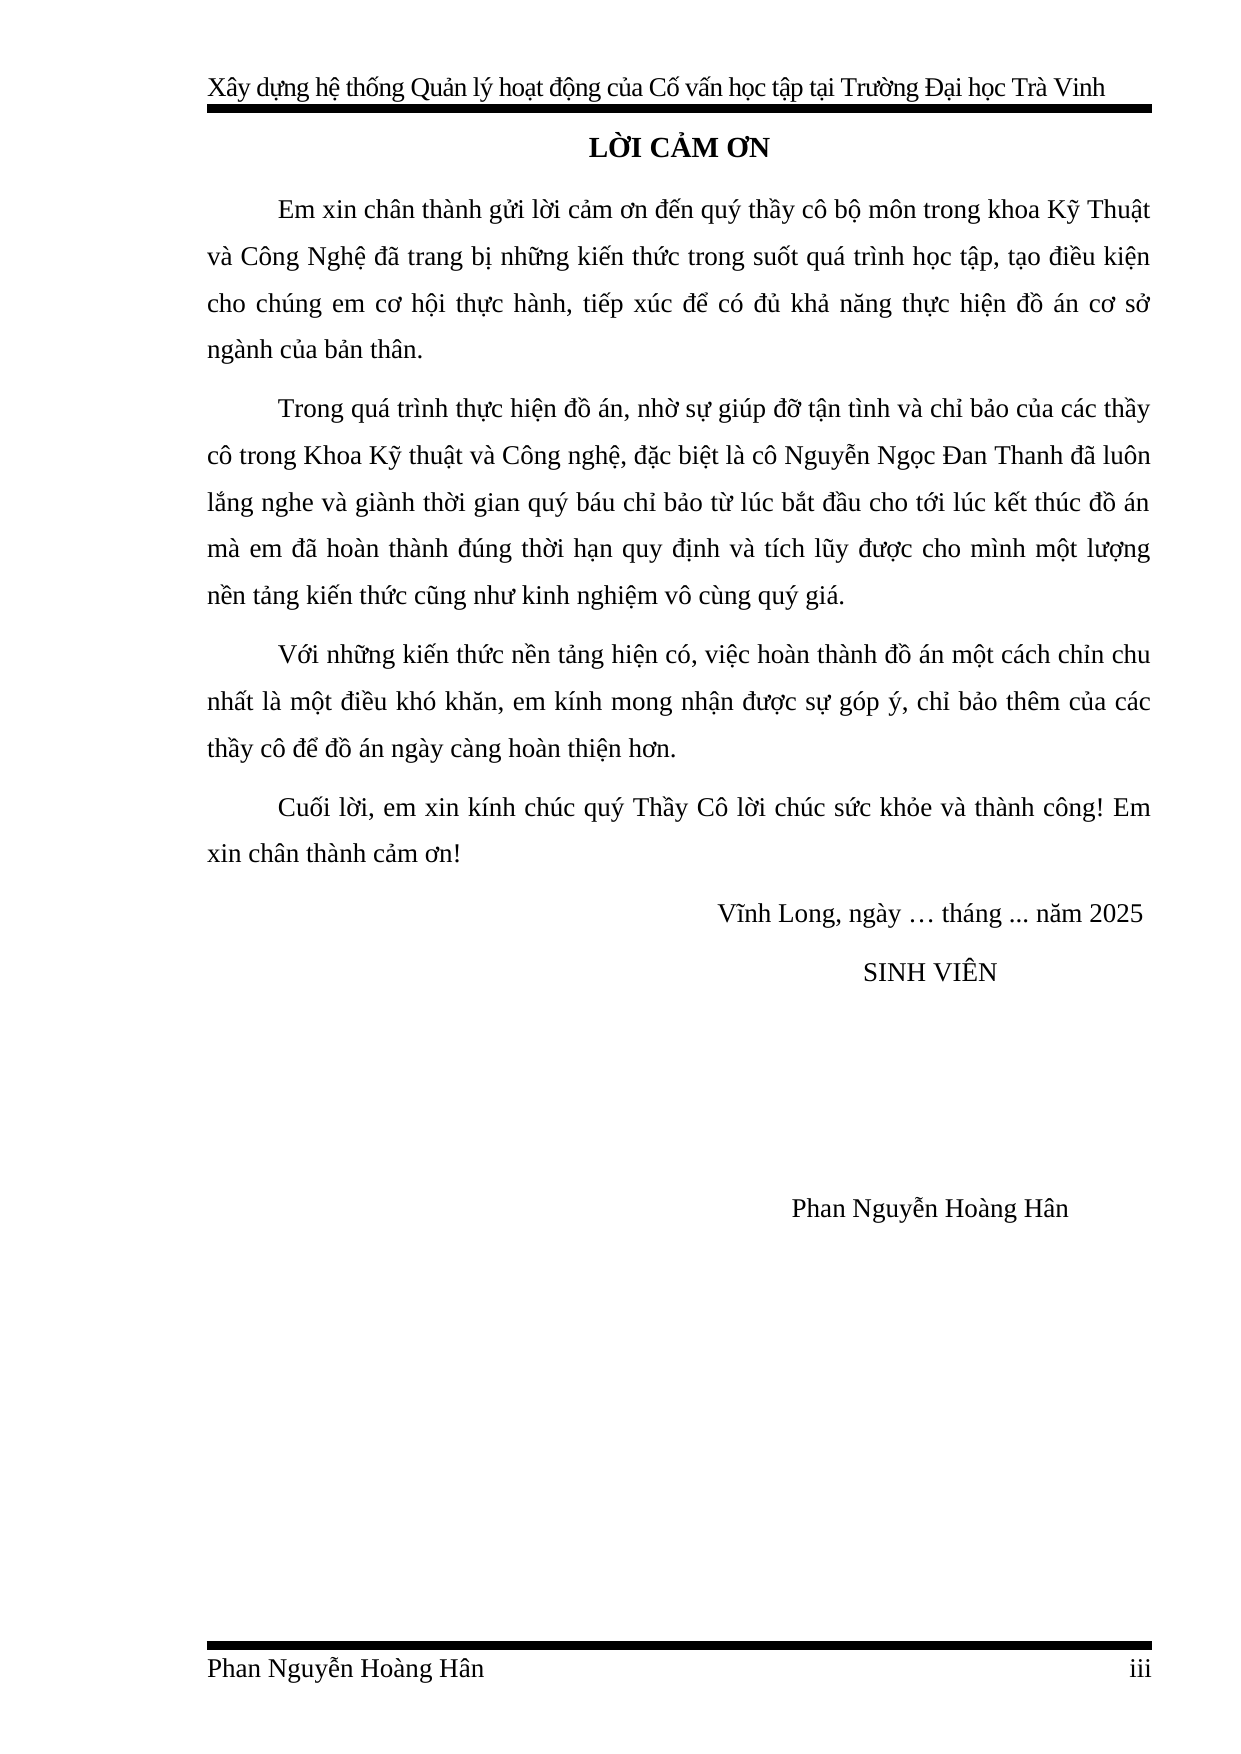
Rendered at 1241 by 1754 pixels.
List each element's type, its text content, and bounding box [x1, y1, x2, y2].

text Phan Nguyễn Hoàng Hân [709, 1193, 1152, 1224]
text Em xin chân thành gửi lời cảm ơn đến quý thầy cô bộ môn trong khoa Kỹ Thuật và Công Nghệ đã trang bị những kiến thức trong suốt quá trình học tập, tạo điều kiện cho chúng em cơ hội thực hành, tiếp xúc để có đủ khả năng thực hiện đồ án cơ sở ngành của bản thân. [207, 193, 1152, 364]
text Vĩnh Long, ngày … tháng ... năm 2025 [709, 897, 1152, 928]
text Trong quá trình thực hiện đồ án, nhờ sự giúp đỡ tận tình và chỉ bảo của các thầy cô trong Khoa Kỹ thuật và Công nghệ, đặc biệt là cô Nguyễn Ngọc Đan Thanh đã luôn lắng nghe và giành thời gian quý báu chỉ bảo từ lúc bắt đầu cho tới lúc kết thúc đồ án mà em đã hoàn thành đúng thời hạn quy định và tích lũy được cho mình một lượng nền tảng kiến thức cũng như kinh nghiệm vô cùng quý giá. [207, 393, 1152, 610]
text SINH VIÊN [709, 956, 1152, 987]
text LỜI CẢM ƠN [207, 131, 1152, 164]
text Với những kiến thức nền tảng hiện có, việc hoàn thành đồ án một cách chỉn chu nhất là một điều khó khăn, em kính mong nhận được sự góp ý, chỉ bảo thêm của các thầy cô để đồ án ngày càng hoàn thiện hơn. [207, 638, 1152, 763]
text Cuối lời, em xin kính chúc quý Thầy Cô lời chúc sức khỏe và thành công! Em xin chân thành cảm ơn! [207, 791, 1152, 869]
